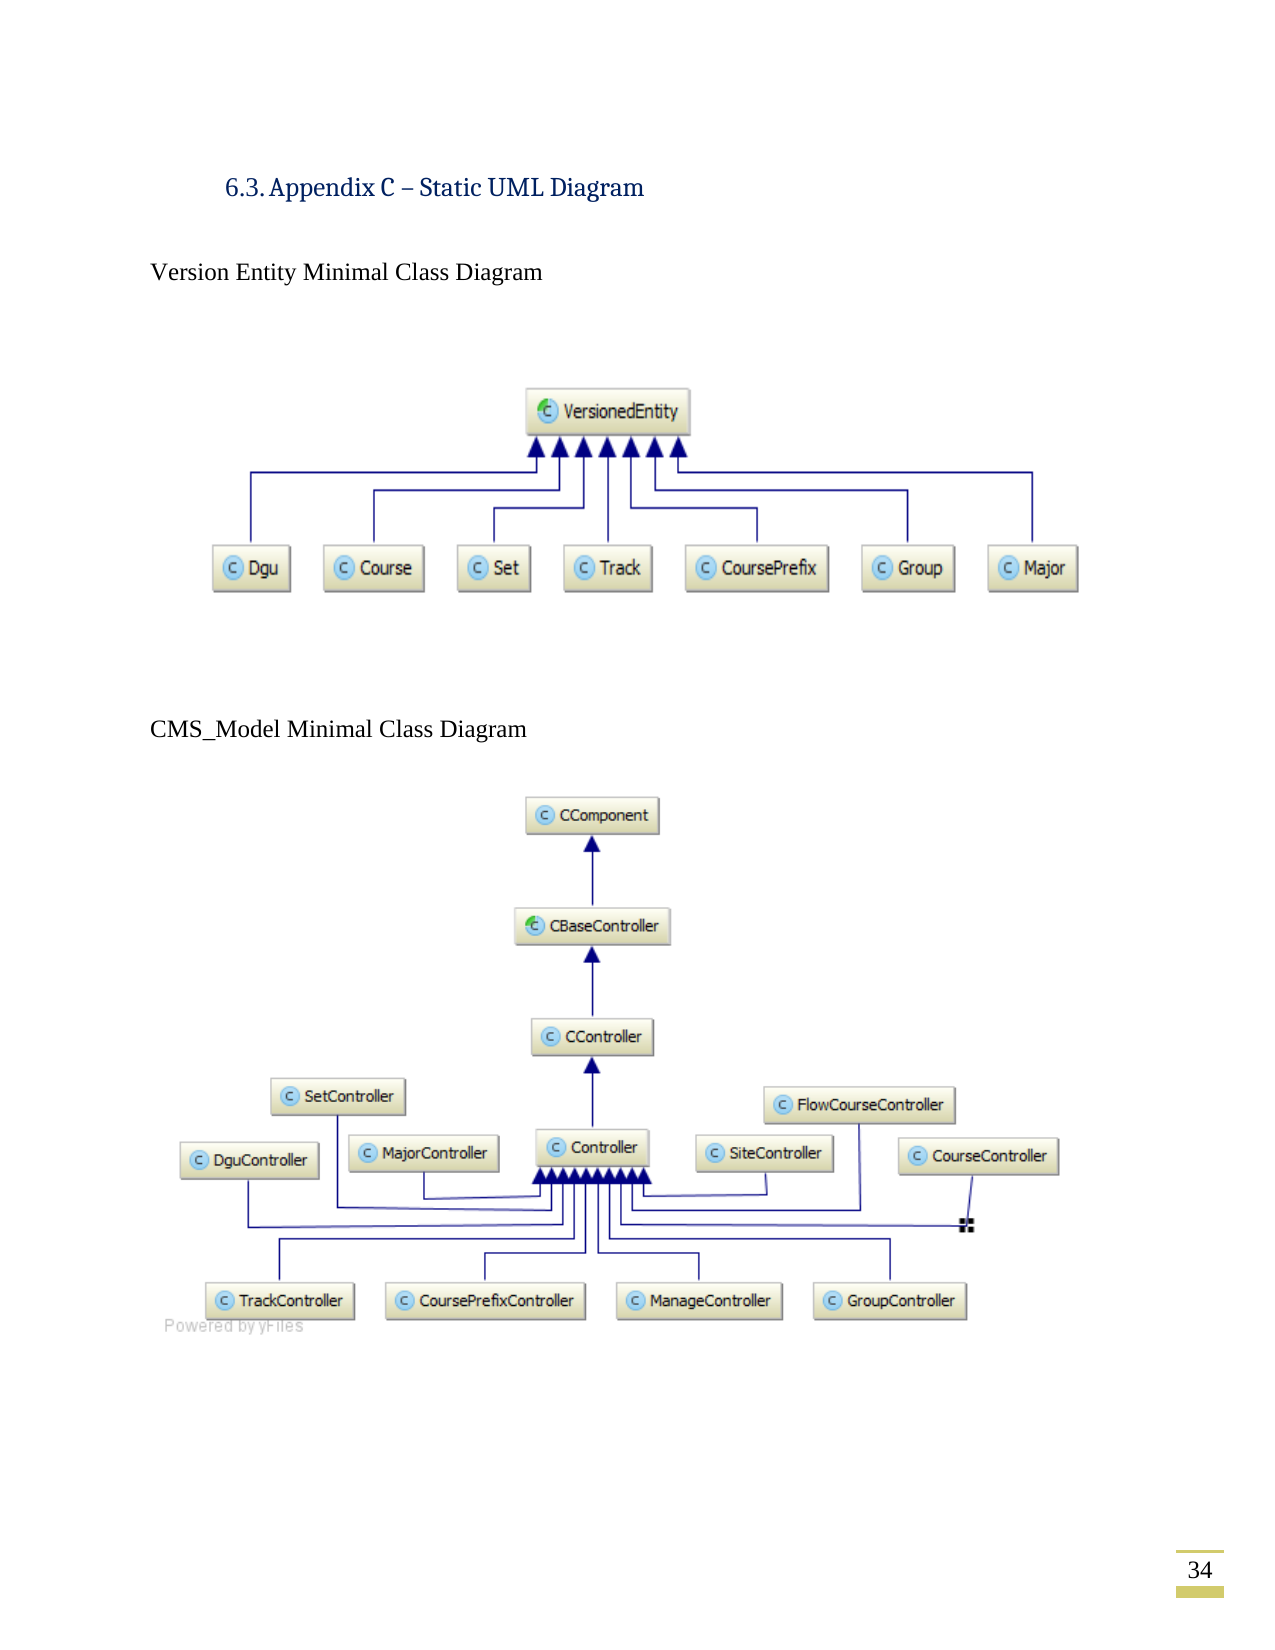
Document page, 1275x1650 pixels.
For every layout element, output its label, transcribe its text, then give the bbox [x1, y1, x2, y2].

subtitle Appendix C – Static UML Diagram [225, 171, 1125, 203]
picture [150, 767, 1088, 1349]
text CMS_Model Minimal Class Diagram [150, 714, 1125, 743]
picture [150, 310, 1125, 689]
text Version Entity Minimal Class Diagram [150, 257, 1125, 286]
